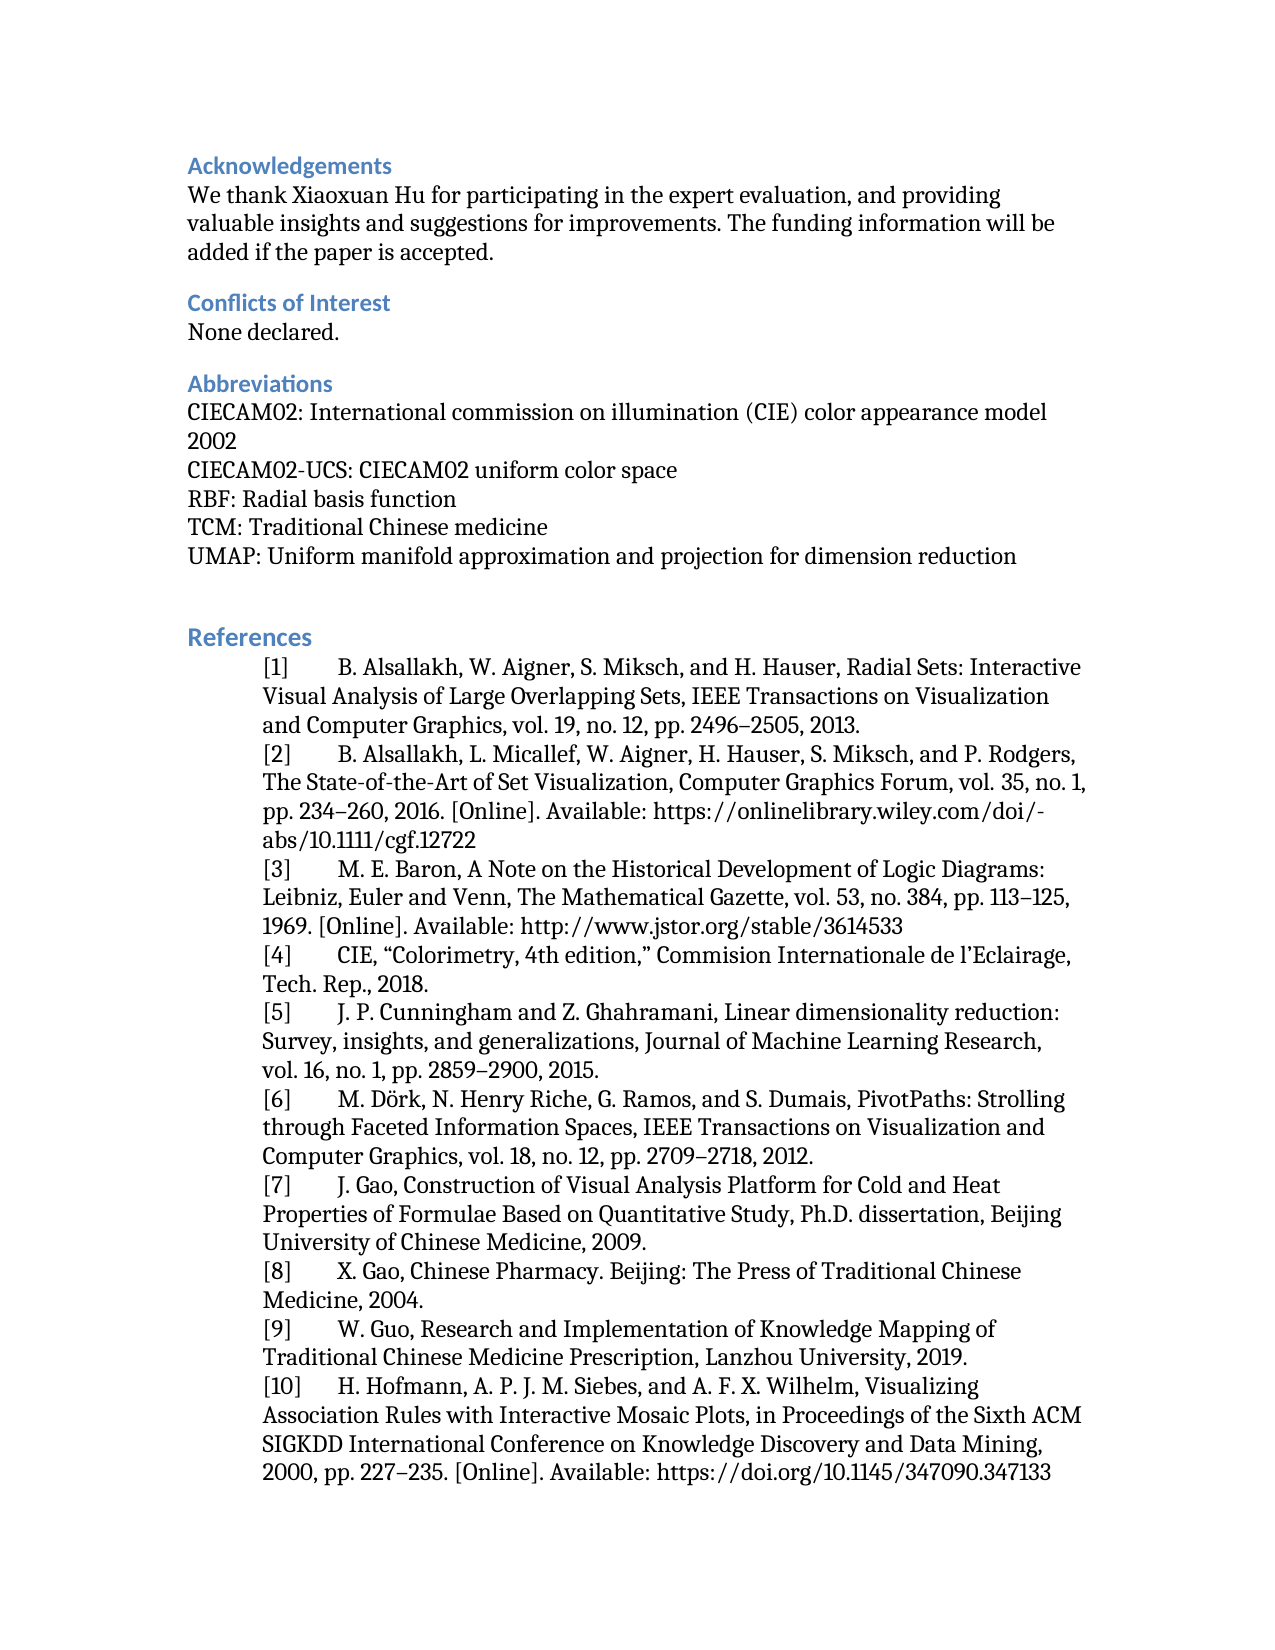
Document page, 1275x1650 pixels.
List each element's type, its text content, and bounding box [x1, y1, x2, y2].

text None declared. [187, 318, 1087, 347]
list [6] M. Dörk, N. Henry Riche, G. Ramos, and S. Dumais, PivotPaths: Strolling through Faceted Information Spaces, IEEE Transactions on Visualization and Computer Graphics, vol. 18, no. 12, pp. 2709–2718, 2012. [262, 1084, 1087, 1171]
subtitle References [187, 620, 1087, 653]
text CIECAM02: International commission on illumination (CIE) color appearance model 2002 [187, 398, 1087, 456]
list [9] W. Guo, Research and Implementation of Knowledge Mapping of Traditional Chinese Medicine Prescription, Lanzhou University, 2019. [262, 1314, 1087, 1372]
list [2] B. Alsallakh, L. Micallef, W. Aigner, H. Hauser, S. Miksch, and P. Rodgers, The State-of-the-Art of Set Visualization, Computer Graphics Forum, vol. 35, no. 1, pp. 234–260, 2016. [Online]. Available: https://onlinelibrary.wiley.com/doi/abs/10.1111/cgf.12722 [262, 739, 1087, 854]
subtitle Abbreviations [187, 368, 1087, 398]
text RBF: Radial basis function [187, 484, 1087, 513]
list [8] X. Gao, Chinese Pharmacy. Beijing: The Press of Traditional Chinese Medicine, 2004. [262, 1257, 1087, 1314]
list [7] J. Gao, Construction of Visual Analysis Platform for Cold and Heat Properties of Formulae Based on Quantitative Study, Ph.D. dissertation, Beijing University of Chinese Medicine, 2009. [262, 1171, 1087, 1257]
text CIECAM02-UCS: CIECAM02 uniform color space [187, 456, 1087, 484]
text We thank Xiaoxuan Hu for participating in the expert evaluation, and providing valuable insights and suggestions for improvements. The funding information will be added if the paper is accepted. [187, 181, 1087, 267]
list [1] B. Alsallakh, W. Aigner, S. Miksch, and H. Hauser, Radial Sets: Interactive Visual Analysis of Large Overlapping Sets, IEEE Transactions on Visualization and Computer Graphics, vol. 19, no. 12, pp. 2496–2505, 2013. [262, 653, 1087, 739]
subtitle Conflicts of Interest [187, 288, 1087, 318]
list [4] CIE, “Colorimetry, 4th edition,” Commision Internationale de l’Eclairage, Tech. Rep., 2018. [262, 941, 1087, 998]
list [3] M. E. Baron, A Note on the Historical Development of Logic Diagrams: Leibniz, Euler and Venn, The Mathematical Gazette, vol. 53, no. 384, pp. 113–125, 1969. [Online]. Available: http://www.jstor.org/stable/3614533 [262, 854, 1087, 941]
list [5] J. P. Cunningham and Z. Ghahramani, Linear dimensionality reduction: Survey, insights, and generalizations, Journal of Machine Learning Research, vol. 16, no. 1, pp. 2859–2900, 2015. [262, 998, 1087, 1084]
text UMAP: Uniform manifold approximation and projection for dimension reduction [187, 542, 1087, 571]
text TCM: Traditional Chinese medicine [187, 513, 1087, 542]
list [10] H. Hofmann, A. P. J. M. Siebes, and A. F. X. Wilhelm, Visualizing Association Rules with Interactive Mosaic Plots, in Proceedings of the Sixth ACM SIGKDD International Conference on Knowledge Discovery and Data Mining, 2000, pp. 227–235. [Online]. Available: https://doi.org/10.1145/347090.347133 [262, 1372, 1087, 1487]
subtitle Acknowledgements [187, 150, 1087, 181]
